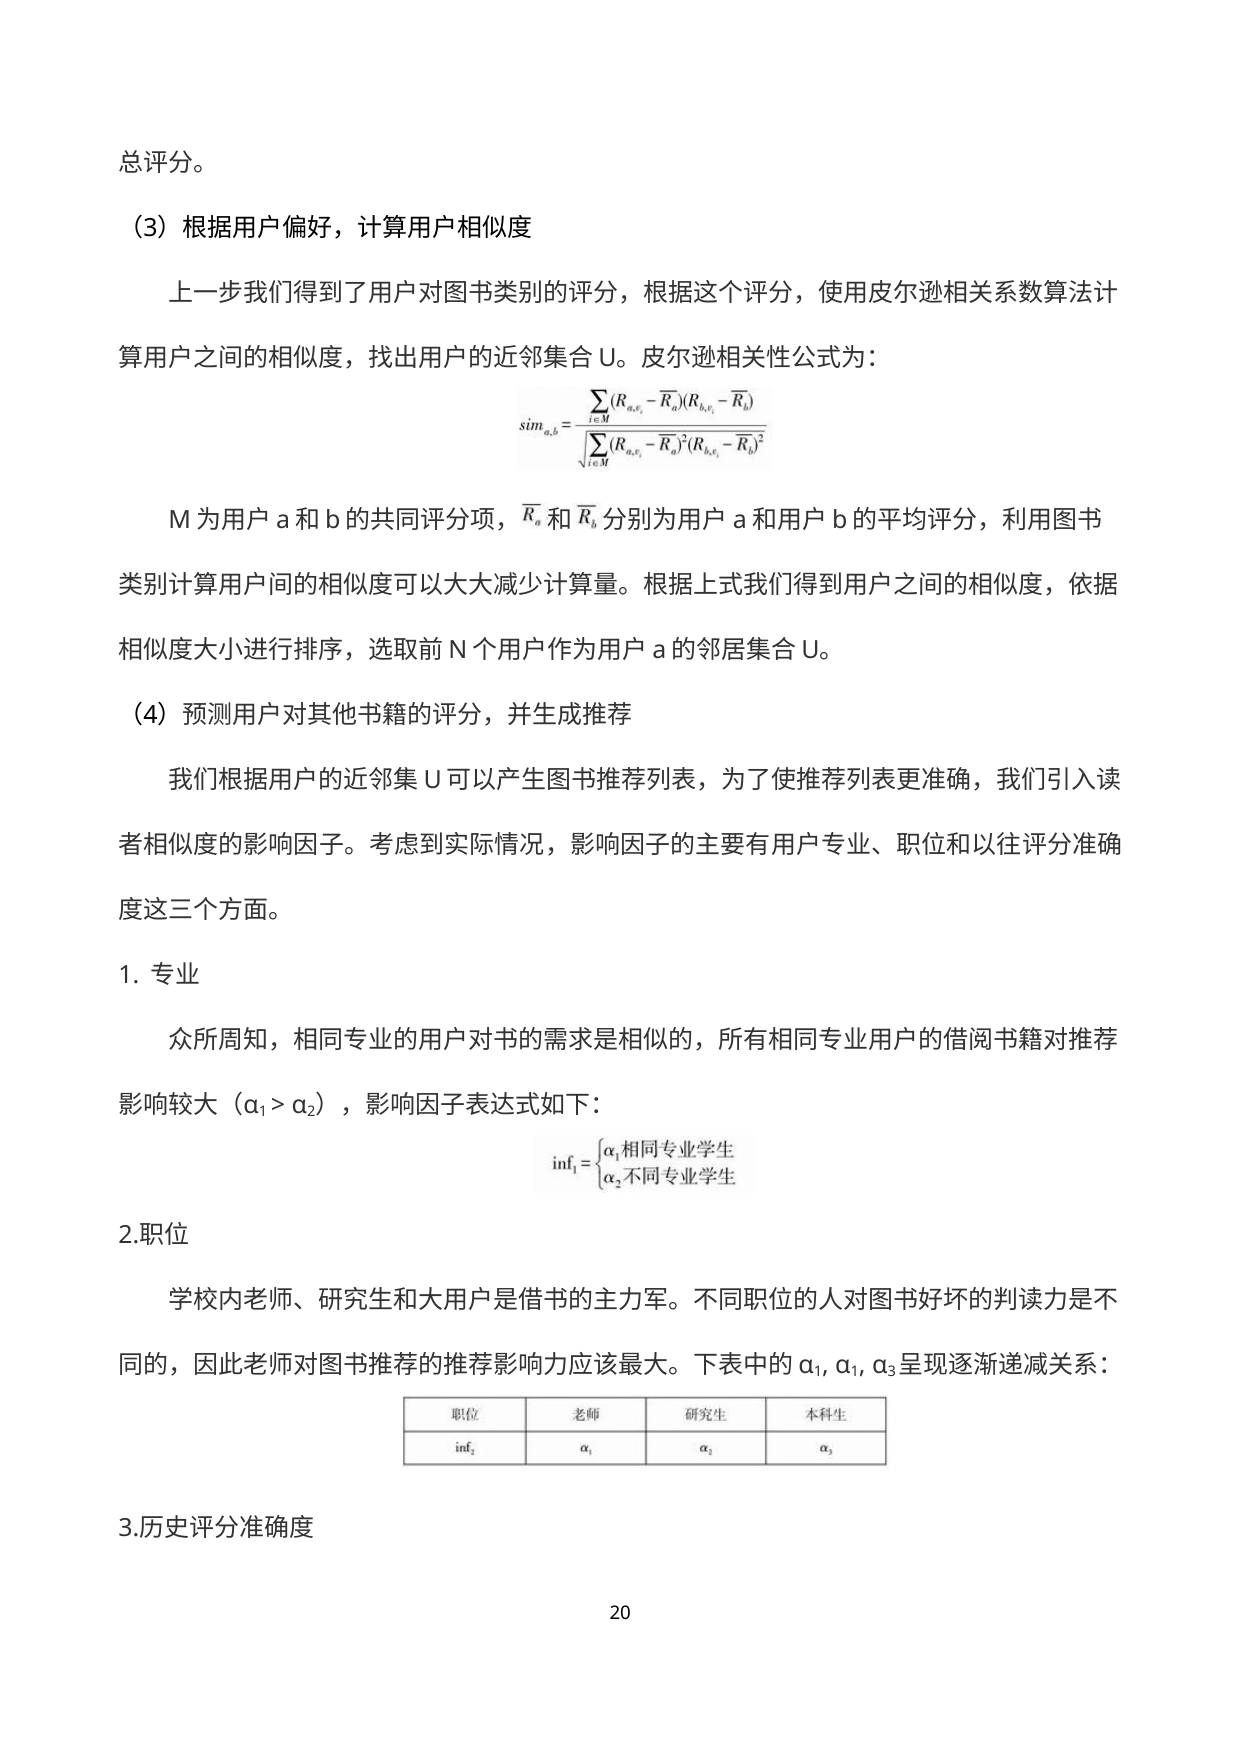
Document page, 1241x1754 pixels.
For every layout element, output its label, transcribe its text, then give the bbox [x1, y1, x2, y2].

text M为用户a和b的共同评分项，和分别为用户a和用户b的平均评分，利用图书类别计算用户间的相似度可以大大减少计算量。根据上式我们得到用户之间的相似度，依据相似度大小进行排序，选取前N个用户作为用户a的邻居集合U。 [118, 485, 1122, 680]
list 我们根据用户的近邻集U可以产生图书推荐列表，为了使推荐列表更准确，我们引入读者相似度的影响因子。考虑到实际情况，影响因子的主要有用户专业、职位和以往评分准确度这三个方面。 [118, 745, 1122, 825]
picture [534, 1135, 756, 1193]
picture [520, 502, 548, 529]
list 专业 [118, 940, 1122, 1005]
list 我们根据用户的近邻集U可以产生图书推荐列表，为了使推荐列表更准确，我们引入读者相似度的影响因子。考虑到实际情况，影响因子的主要有用户专业、职位和以往评分准确度这三个方面。 [118, 861, 1122, 940]
text 2.职位 [118, 1200, 1122, 1265]
text 众所周知，相同专业的用户对书的需求是相似的，所有相同专业用户的借阅书籍对推荐影响较大（α1 > α2），影响因子表达式如下： [118, 1005, 1122, 1135]
list （4）预测用户对其他书籍的评分，并生成推荐 [118, 680, 1122, 745]
text 上一步我们得到了用户对图书类别的评分，根据这个评分，使用皮尔逊相关系数算法计算用户之间的相似度，找出用户的近邻集合U。皮尔逊相关性公式为： [118, 258, 1122, 388]
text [118, 128, 1122, 193]
picture [517, 387, 773, 470]
text （3）根据用户偏好，计算用户相似度 [118, 193, 1122, 258]
picture [572, 502, 603, 529]
picture [401, 1395, 889, 1468]
text 学校内老师、研究生和大用户是借书的主力军。不同职位的人对图书好坏的判读力是不同的，因此老师对图书推荐的推荐影响力应该最大。下表中的α1, α1, α3呈现逐渐递减关系： [118, 1265, 1122, 1395]
text 3.历史评分准确度 [118, 1493, 1122, 1558]
